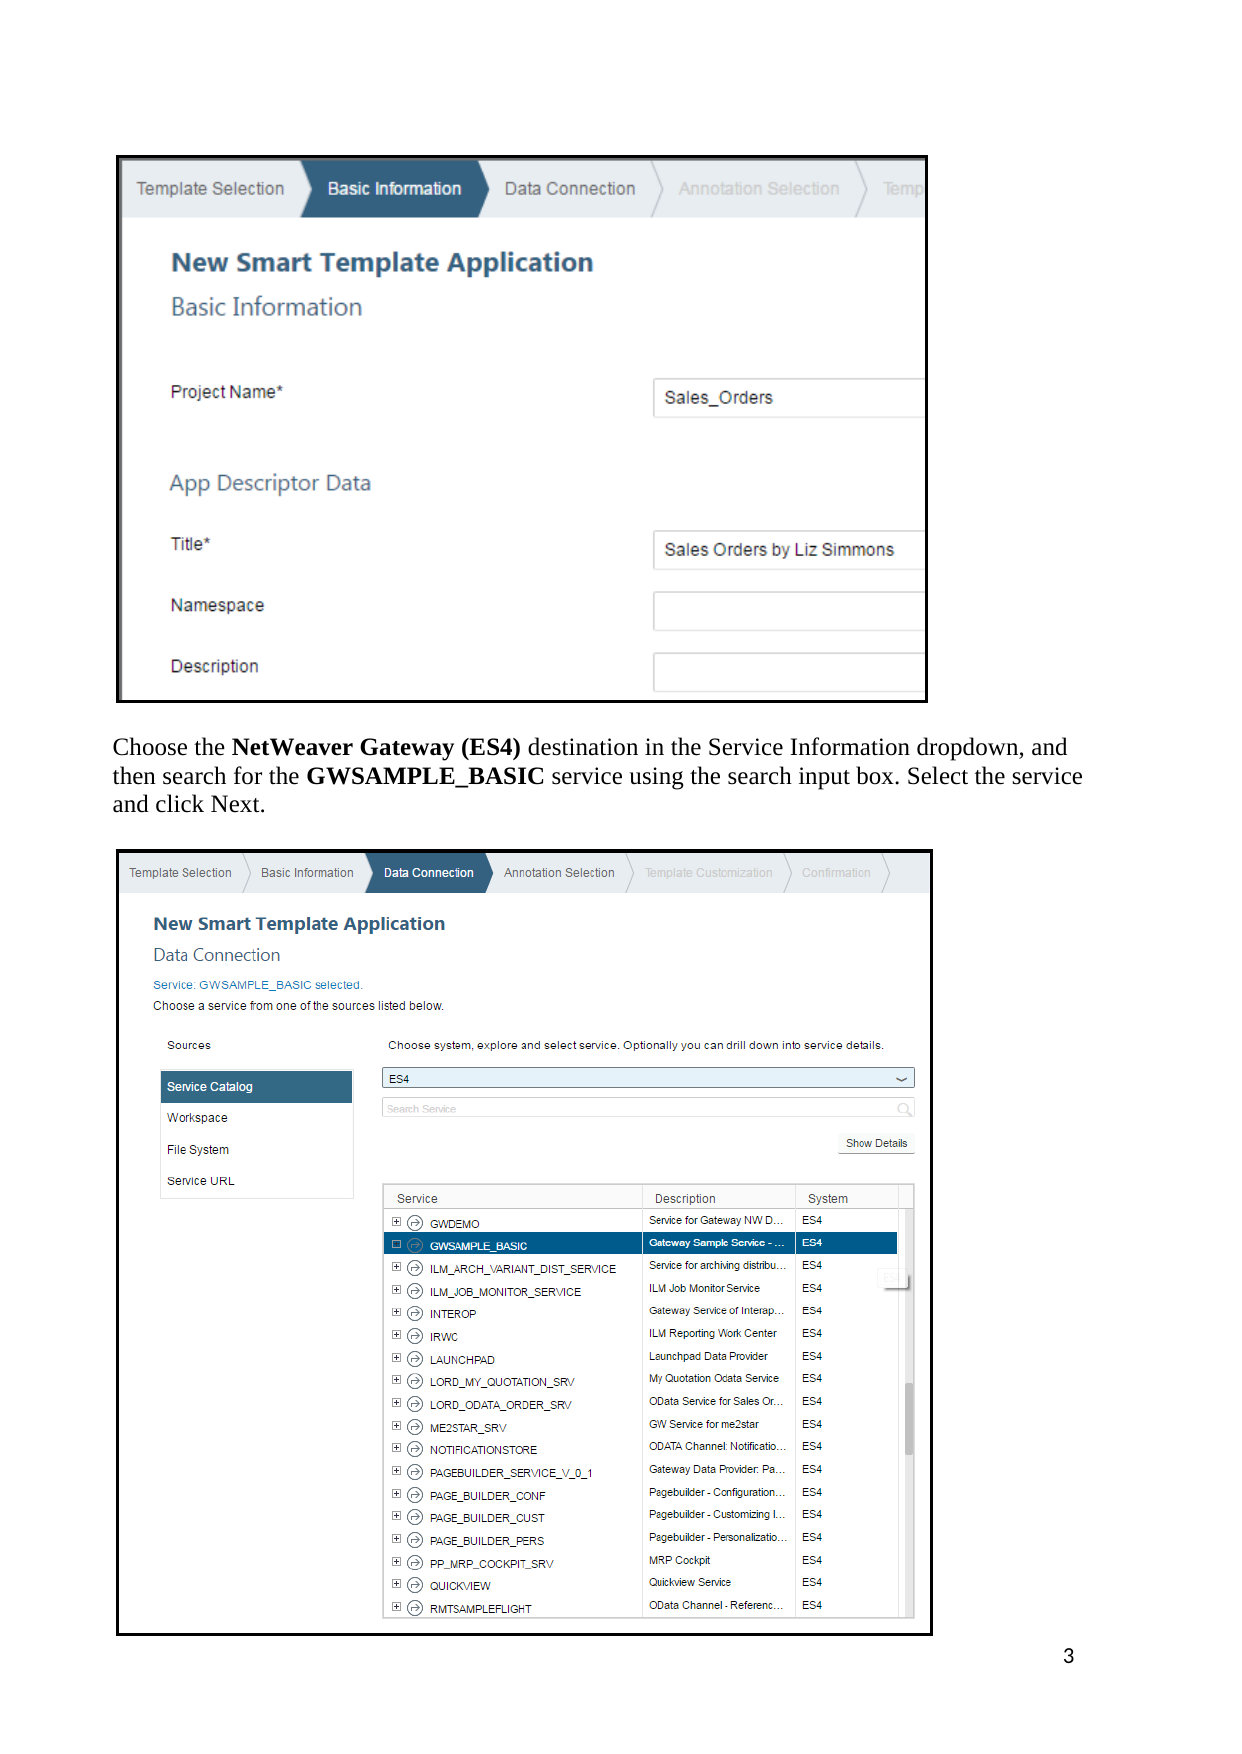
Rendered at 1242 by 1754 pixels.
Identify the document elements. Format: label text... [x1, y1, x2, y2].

picture [119, 158, 925, 700]
text Choose the NetWeaver Gateway (ES4) destination in the Service Information dropdown, and then search for the GWSAMPLE_BASIC service using the search input box. Select the service and click Next. [112, 732, 1116, 818]
picture [119, 853, 930, 1633]
